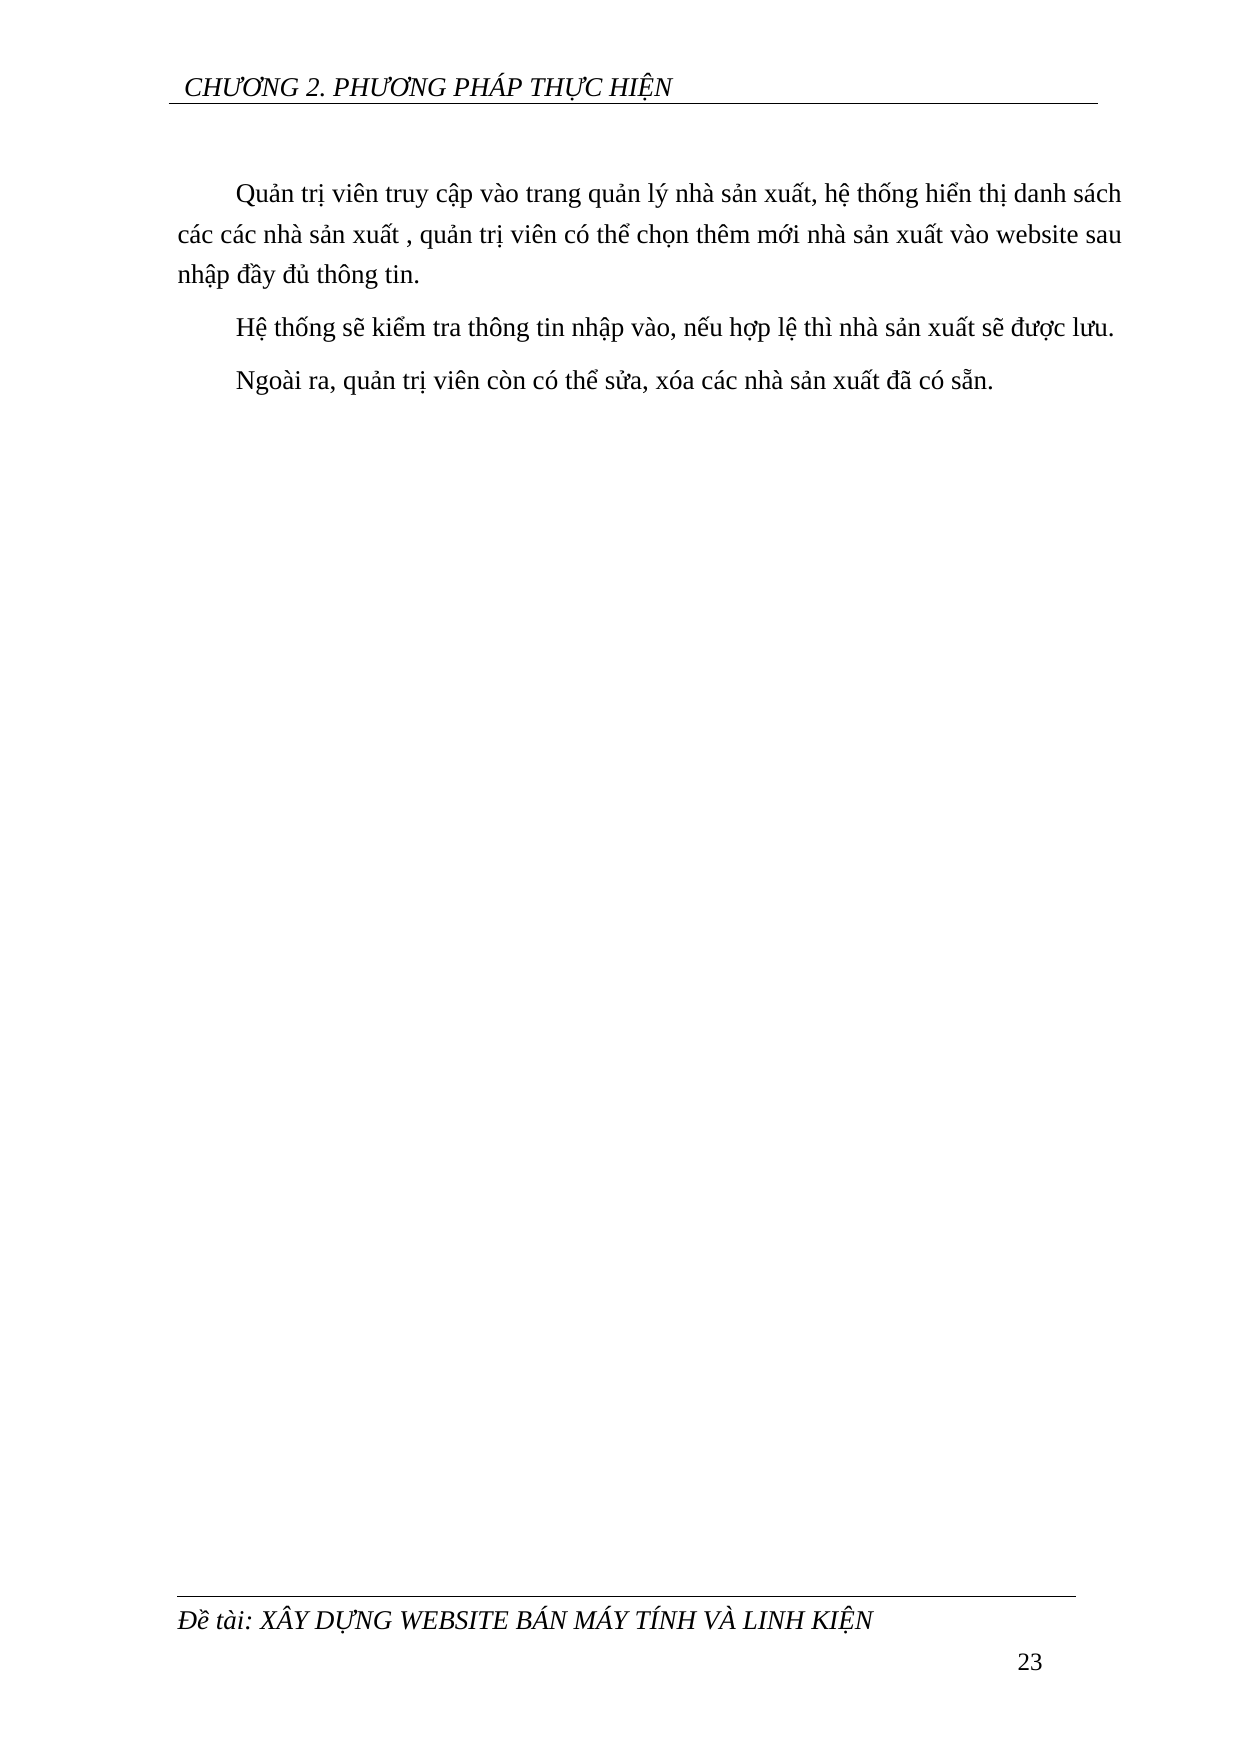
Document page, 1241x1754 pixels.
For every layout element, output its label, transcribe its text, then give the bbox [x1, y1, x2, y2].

text Hệ thống sẽ kiểm tra thông tin nhập vào, nếu hợp lệ thì nhà sản xuất sẽ được lưu. [177, 311, 1122, 342]
text Ngoài ra, quản trị viên còn có thể sửa, xóa các nhà sản xuất đã có sẵn. [177, 364, 1122, 395]
text Quản trị viên truy cập vào trang quản lý nhà sản xuất, hệ thống hiển thị danh sách các các nhà sản xuất , quản trị viên có thể chọn thêm mới nhà sản xuất vào website sau nhập đầy đủ thông tin. [177, 177, 1122, 289]
